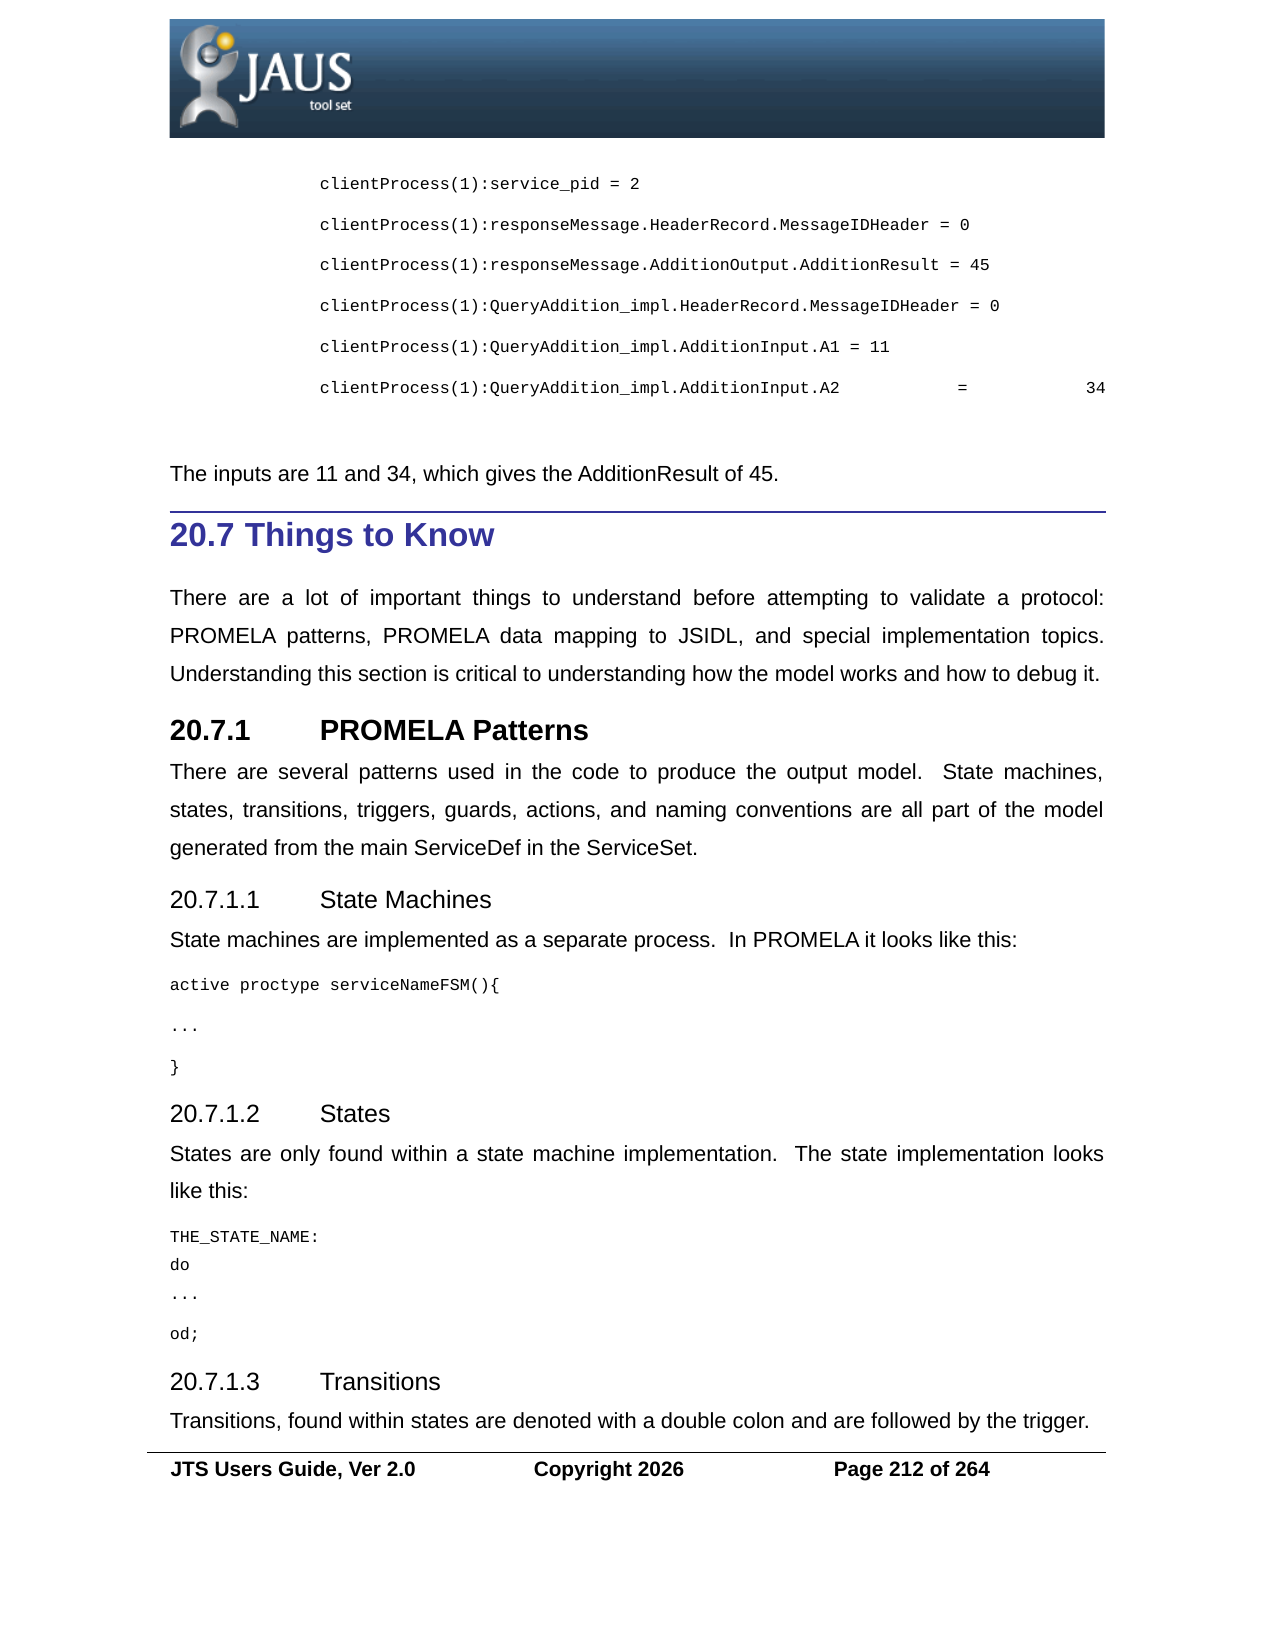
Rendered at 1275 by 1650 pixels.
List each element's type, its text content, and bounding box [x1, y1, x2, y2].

text clientProcess(1):QueryAddition_impl.HeaderRecord.MessageIDHeader = 0 [169, 298, 1106, 317]
text There are a lot of important things to understand before attempting to validate a protocol: PROMELA patterns, PROMELA data mapping to JSIDL, and special implementation topics. Understanding this section is critical to understanding how the model works and how to debug it. [169, 585, 1106, 686]
text Transitions, found within states are denoted with a double colon and are followed by the trigger. [169, 1408, 1106, 1433]
text od; [169, 1326, 1106, 1345]
text active proctype serviceNameFSM(){ [169, 977, 1106, 996]
text State machines are implemented as a separate process. In PROMELA it looks like this: [169, 926, 1106, 952]
subtitle Things to Know [169, 512, 1106, 553]
text clientProcess(1):QueryAddition_impl.AdditionInput.A2 = 34 [169, 379, 1106, 436]
subtitle State Machines [169, 885, 1106, 914]
text ... [169, 1017, 1106, 1036]
text States are only found within a state machine implementation. The state implementation looks like this: [169, 1141, 1106, 1204]
text clientProcess(1):service_pid = 2 [169, 176, 1106, 194]
picture [169, 19, 1105, 138]
text clientProcess(1):responseMessage.AdditionOutput.AdditionResult = 45 [169, 257, 1106, 276]
text } [169, 1058, 1106, 1077]
text clientProcess(1):responseMessage.HeaderRecord.MessageIDHeader = 0 [169, 216, 1106, 235]
text The inputs are 11 and 34, which gives the AdditionResult of 45. [169, 461, 1106, 486]
subtitle States [169, 1099, 1106, 1128]
text There are several patterns used in the code to produce the output model. State machines, states, transitions, triggers, guards, actions, and naming conventions are all part of the model generated from the main ServiceDef in the ServiceSet. [169, 759, 1106, 860]
text THE_STATE_NAME: do ... [169, 1229, 1106, 1304]
subtitle PROMELA Patterns [169, 711, 1106, 746]
subtitle Transitions [169, 1367, 1106, 1396]
text clientProcess(1):QueryAddition_impl.AdditionInput.A1 = 11 [169, 338, 1106, 357]
